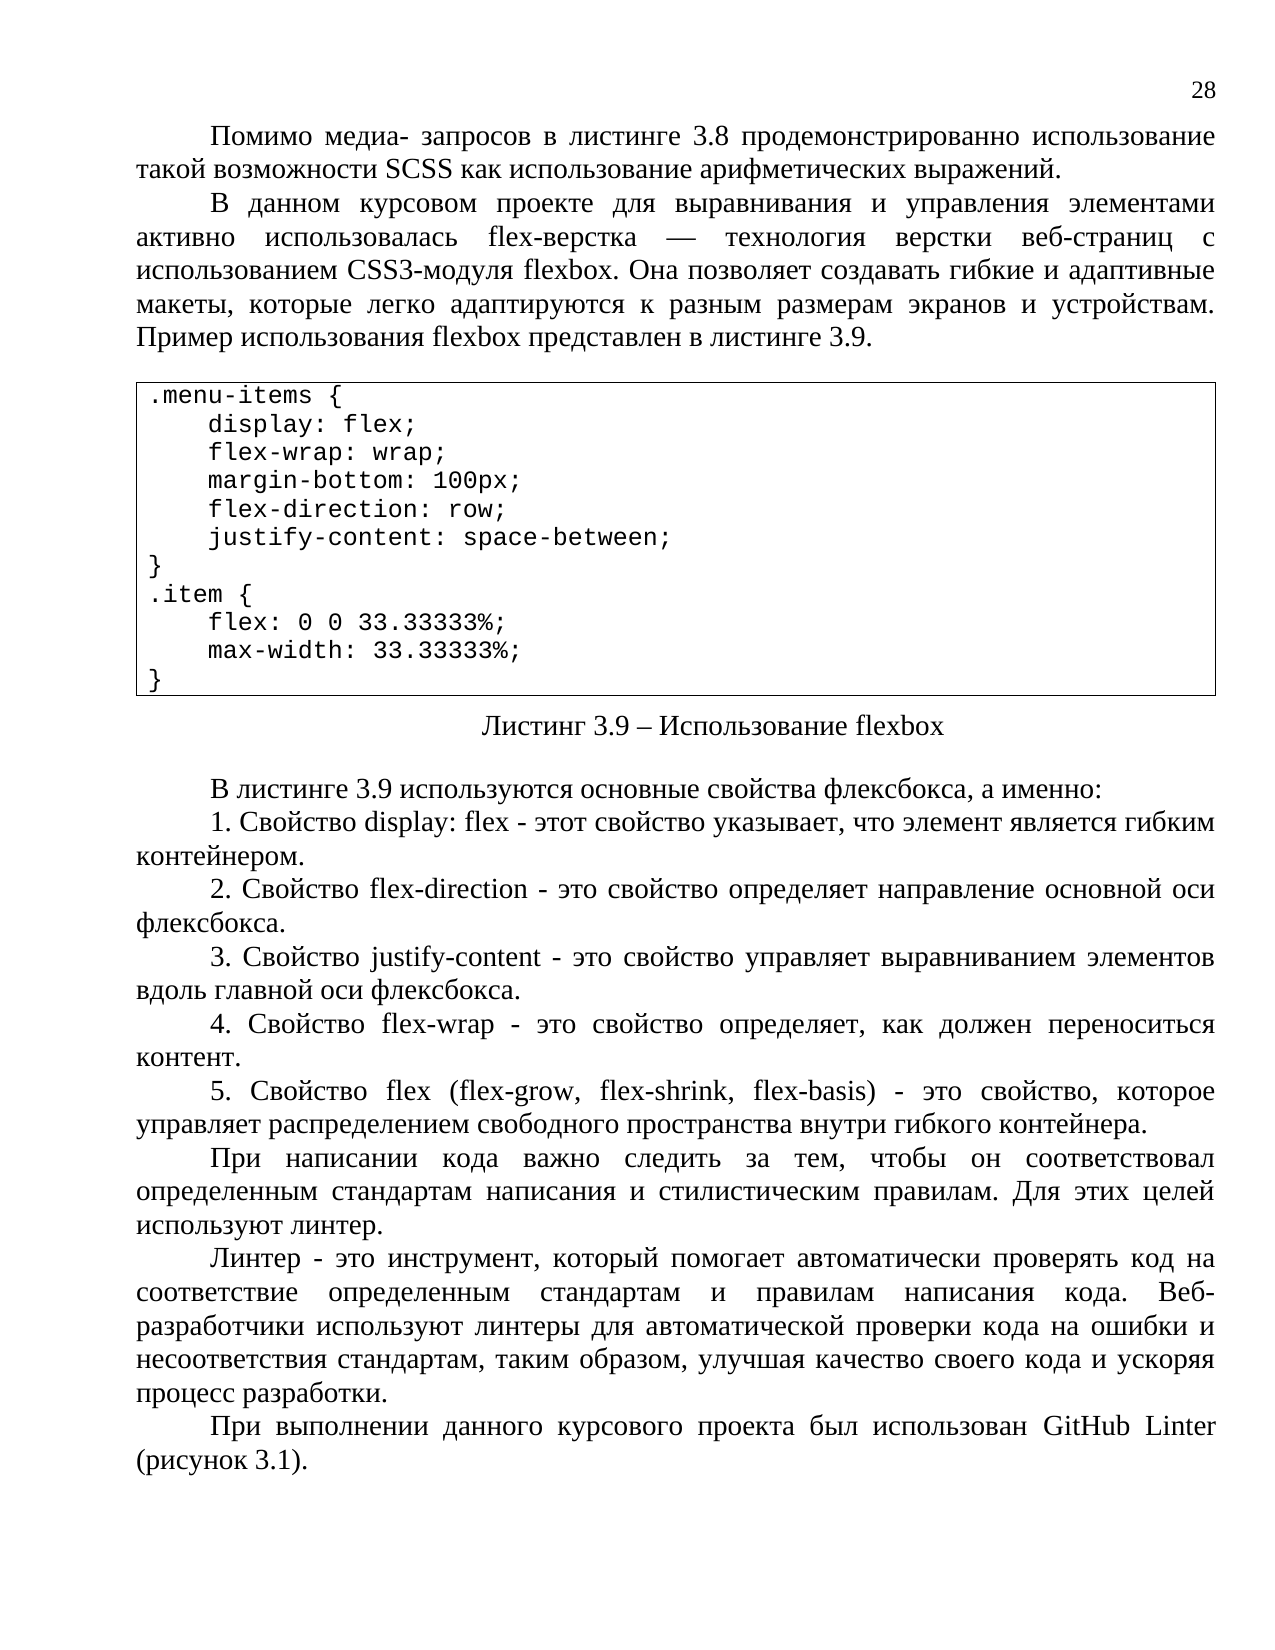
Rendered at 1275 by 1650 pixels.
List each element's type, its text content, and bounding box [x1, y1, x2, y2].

text Листинг 3.9 – Использование flexbox [136, 708, 1216, 742]
text При написании кода важно следить за тем, чтобы он соответствовал определенным стандартам написания и стилистическим правилам. Для этих целей используют линтер. [136, 1140, 1216, 1241]
table_header .menu-items { display: flex; flex-wrap: wrap; margin-bottom: 100px; flex-direction: row; justify-content: space-between; } .item { flex: 0 0 33.33333%; max-width: 33.33333%; } [137, 383, 1215, 695]
text 1. Свойство display: flex - этот свойство указывает, что элемент является гибким контейнером. [136, 804, 1216, 872]
text Линтер - это инструмент, который помогает автоматически проверять код на соответствие определенным стандартам и правилам написания кода. Веб-разработчики используют линтеры для автоматической проверки кода на ошибки и несоответствия стандартам, таким образом, улучшая качество своего кода и ускоряя процесс разработки. [136, 1241, 1216, 1408]
text В данном курсовом проекте для выравнивания и управления элементами активно использовалась flex-верстка — технология верстки веб-страниц с использованием CSS3-модуля flexbox. Она позволяет создавать гибкие и адаптивные макеты, которые легко адаптируются к разным размерам экранов и устройствам. Пример использования flexbox представлен в листинге 3.9. [136, 185, 1216, 353]
text 5. Свойство flex (flex-grow, flex-shrink, flex-basis) - это свойство, которое управляет распределением свободного пространства внутри гибкого контейнера. [136, 1073, 1216, 1140]
text 4. Свойство flex-wrap - это свойство определяет, как должен переноситься контент. [136, 1006, 1216, 1073]
text 3. Свойство justify-content - это свойство управляет выравниванием элементов вдоль главной оси флексбокса. [136, 939, 1216, 1006]
text Помимо медиа- запросов в листинге 3.8 продемонстрированно использование такой возможности SCSS как использование арифметических выражений. [136, 118, 1216, 185]
text При выполнении данного курсового проекта был использован GitHub Linter (рисунок 3.1). [136, 1408, 1216, 1475]
text В листинге 3.9 используются основные свойства флексбокса, а именно: [136, 771, 1216, 804]
text 2. Свойство flex-direction - это свойство определяет направление основной оси флексбокса. [136, 872, 1216, 939]
